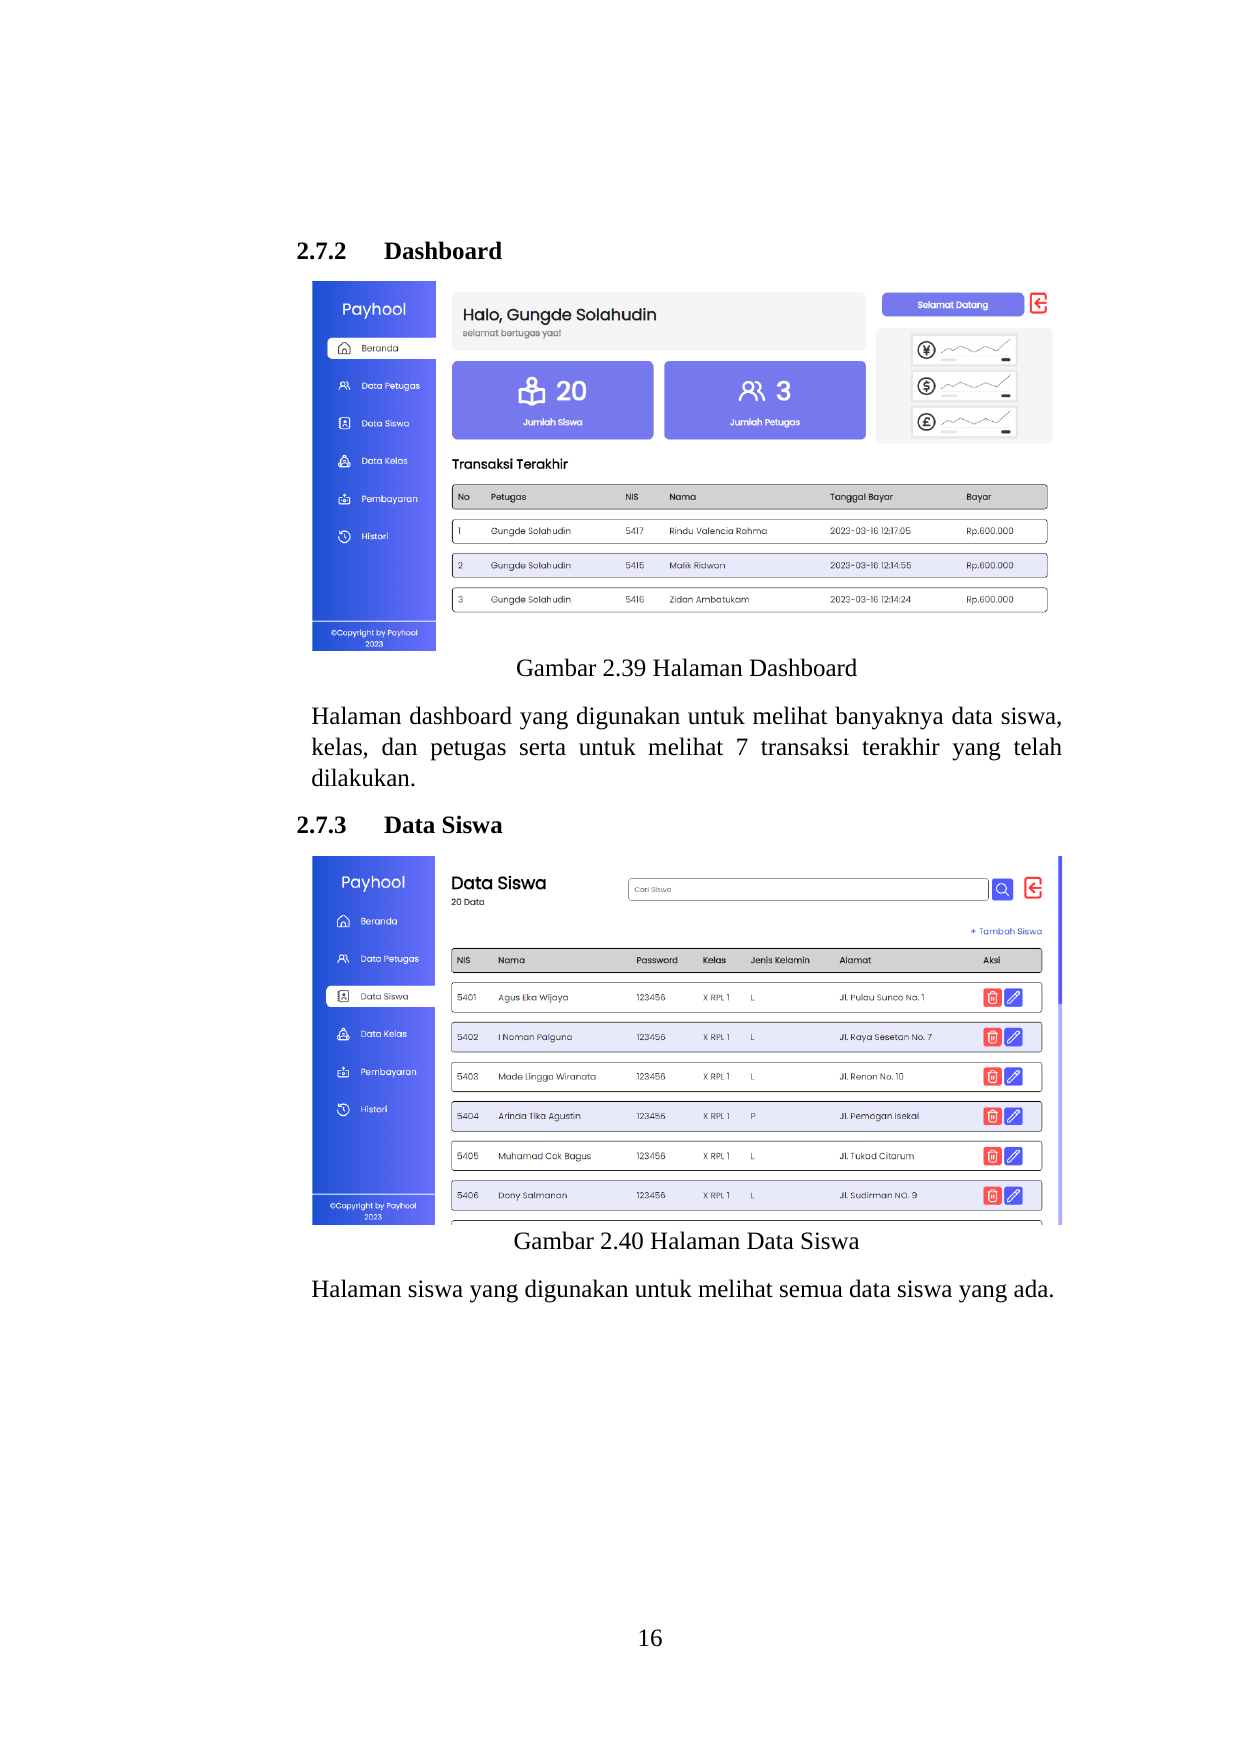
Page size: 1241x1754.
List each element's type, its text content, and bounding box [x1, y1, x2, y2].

text Gambar 2.40 Halaman Data Siswa [310, 1226, 1063, 1255]
text Gambar 2.39 Halaman Dashboard [310, 653, 1063, 682]
picture [312, 856, 1063, 1225]
text Halaman siswa yang digunakan untuk melihat semua data siswa yang ada. [311, 1274, 1063, 1303]
text Halaman dashboard yang digunakan untuk melihat banyaknya data siswa, kelas, dan petugas serta untuk melihat 7 transaksi terakhir yang telah dilakukan. [311, 701, 1063, 792]
picture [312, 281, 1063, 651]
subtitle Data Siswa [346, 811, 1063, 839]
subtitle Dashboard [346, 236, 1063, 265]
